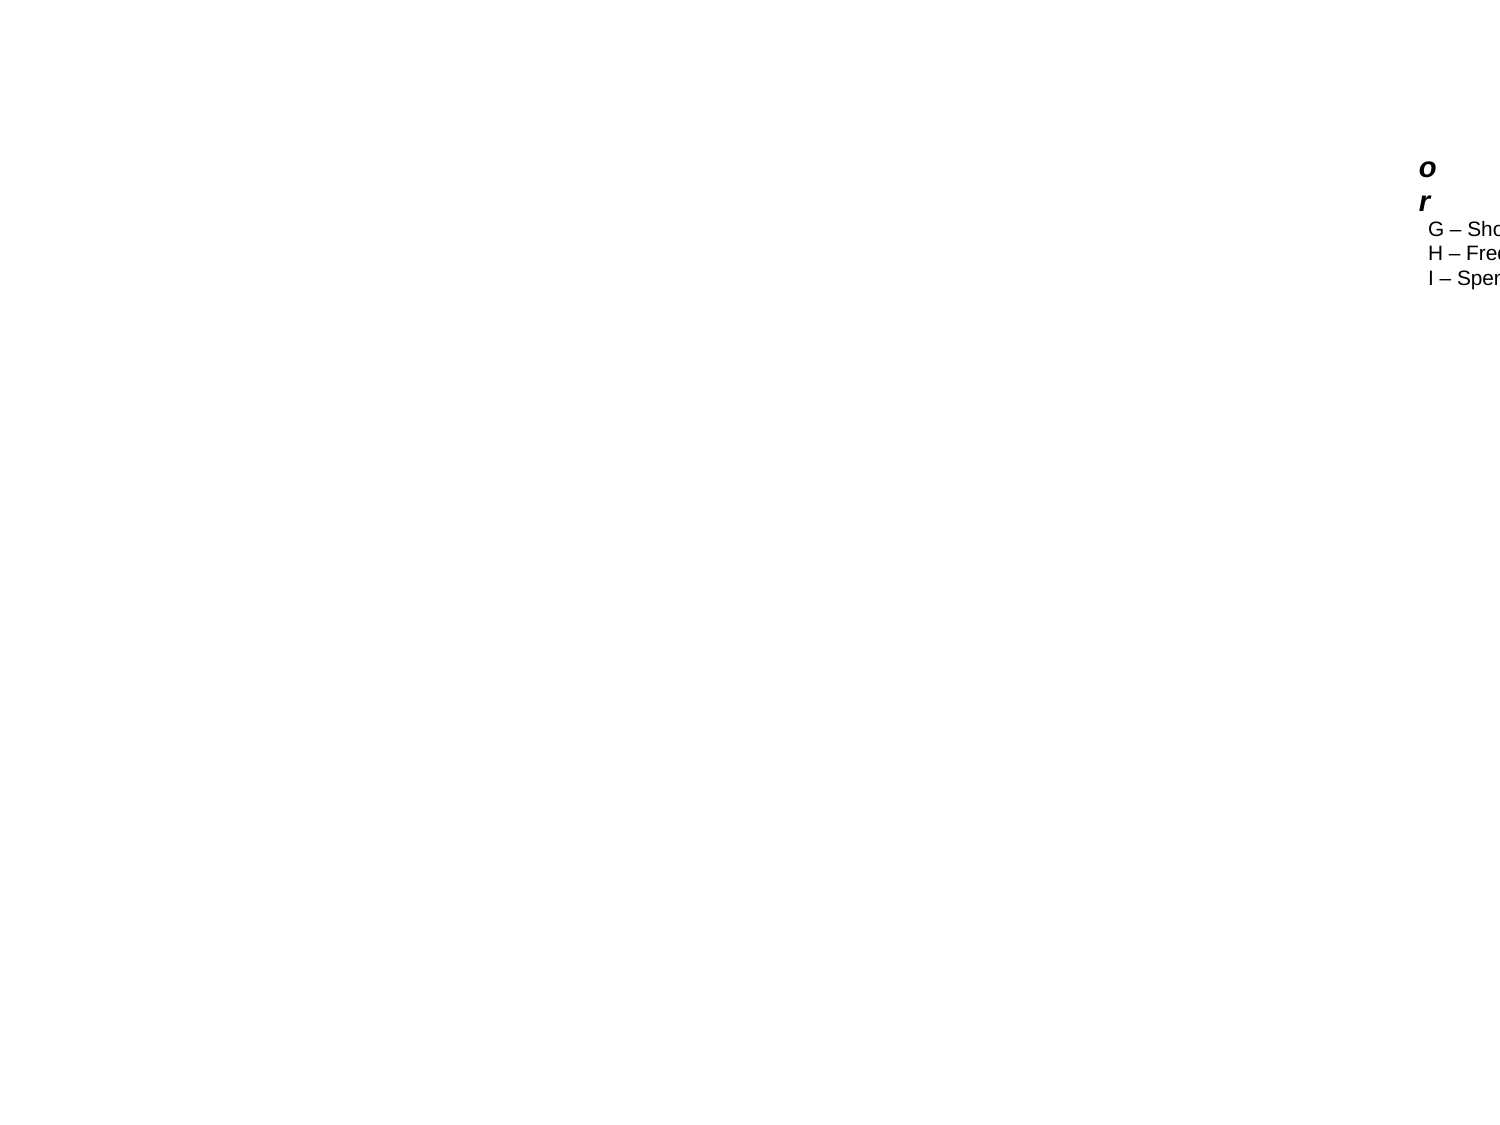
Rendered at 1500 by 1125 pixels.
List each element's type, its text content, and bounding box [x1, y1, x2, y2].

table_cell I – Spend-ability [1417, 266, 1500, 295]
table_header G – Shopping, Dining & Lodging [1417, 217, 1500, 241]
text Behavior [1419, 150, 1444, 217]
table_cell H – Frequency [1417, 241, 1500, 266]
